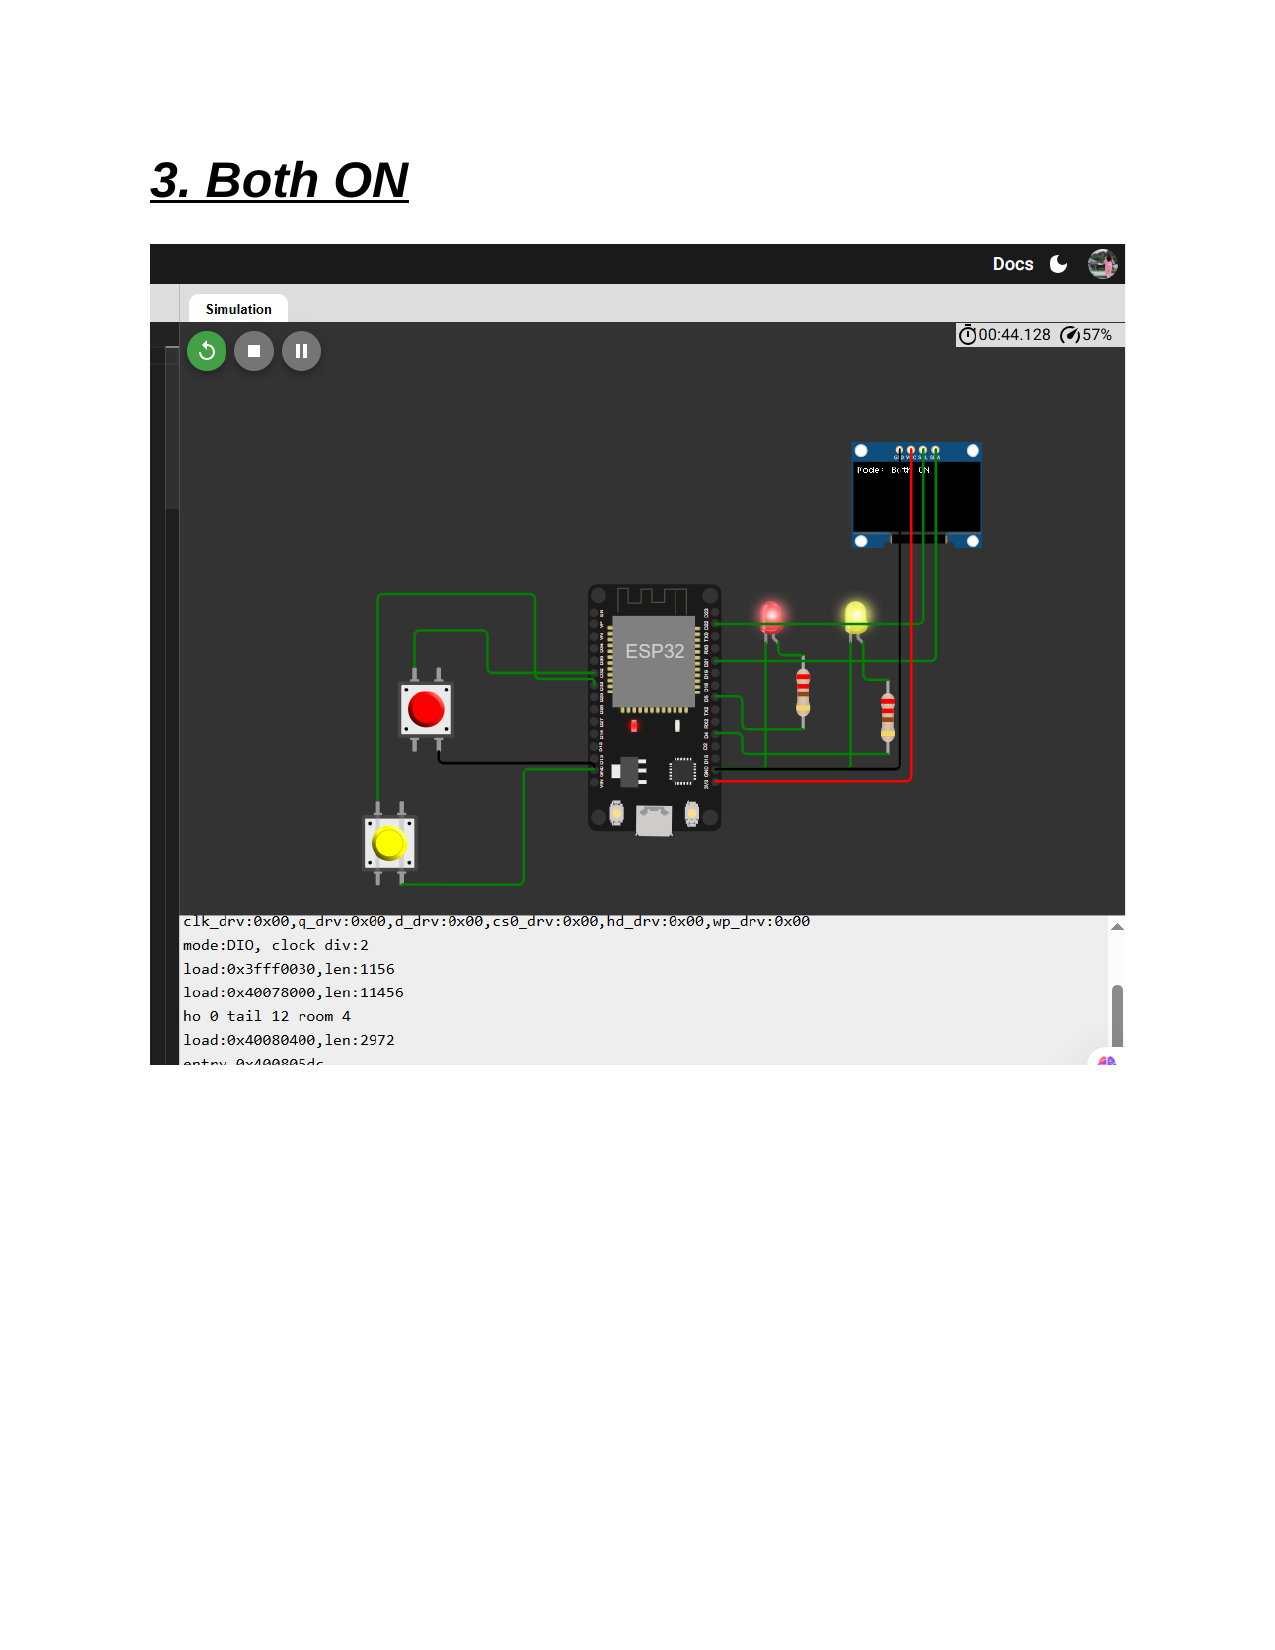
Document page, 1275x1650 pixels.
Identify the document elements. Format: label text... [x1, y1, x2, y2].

text 3. Both ON [150, 150, 1124, 207]
picture [150, 244, 1125, 1065]
